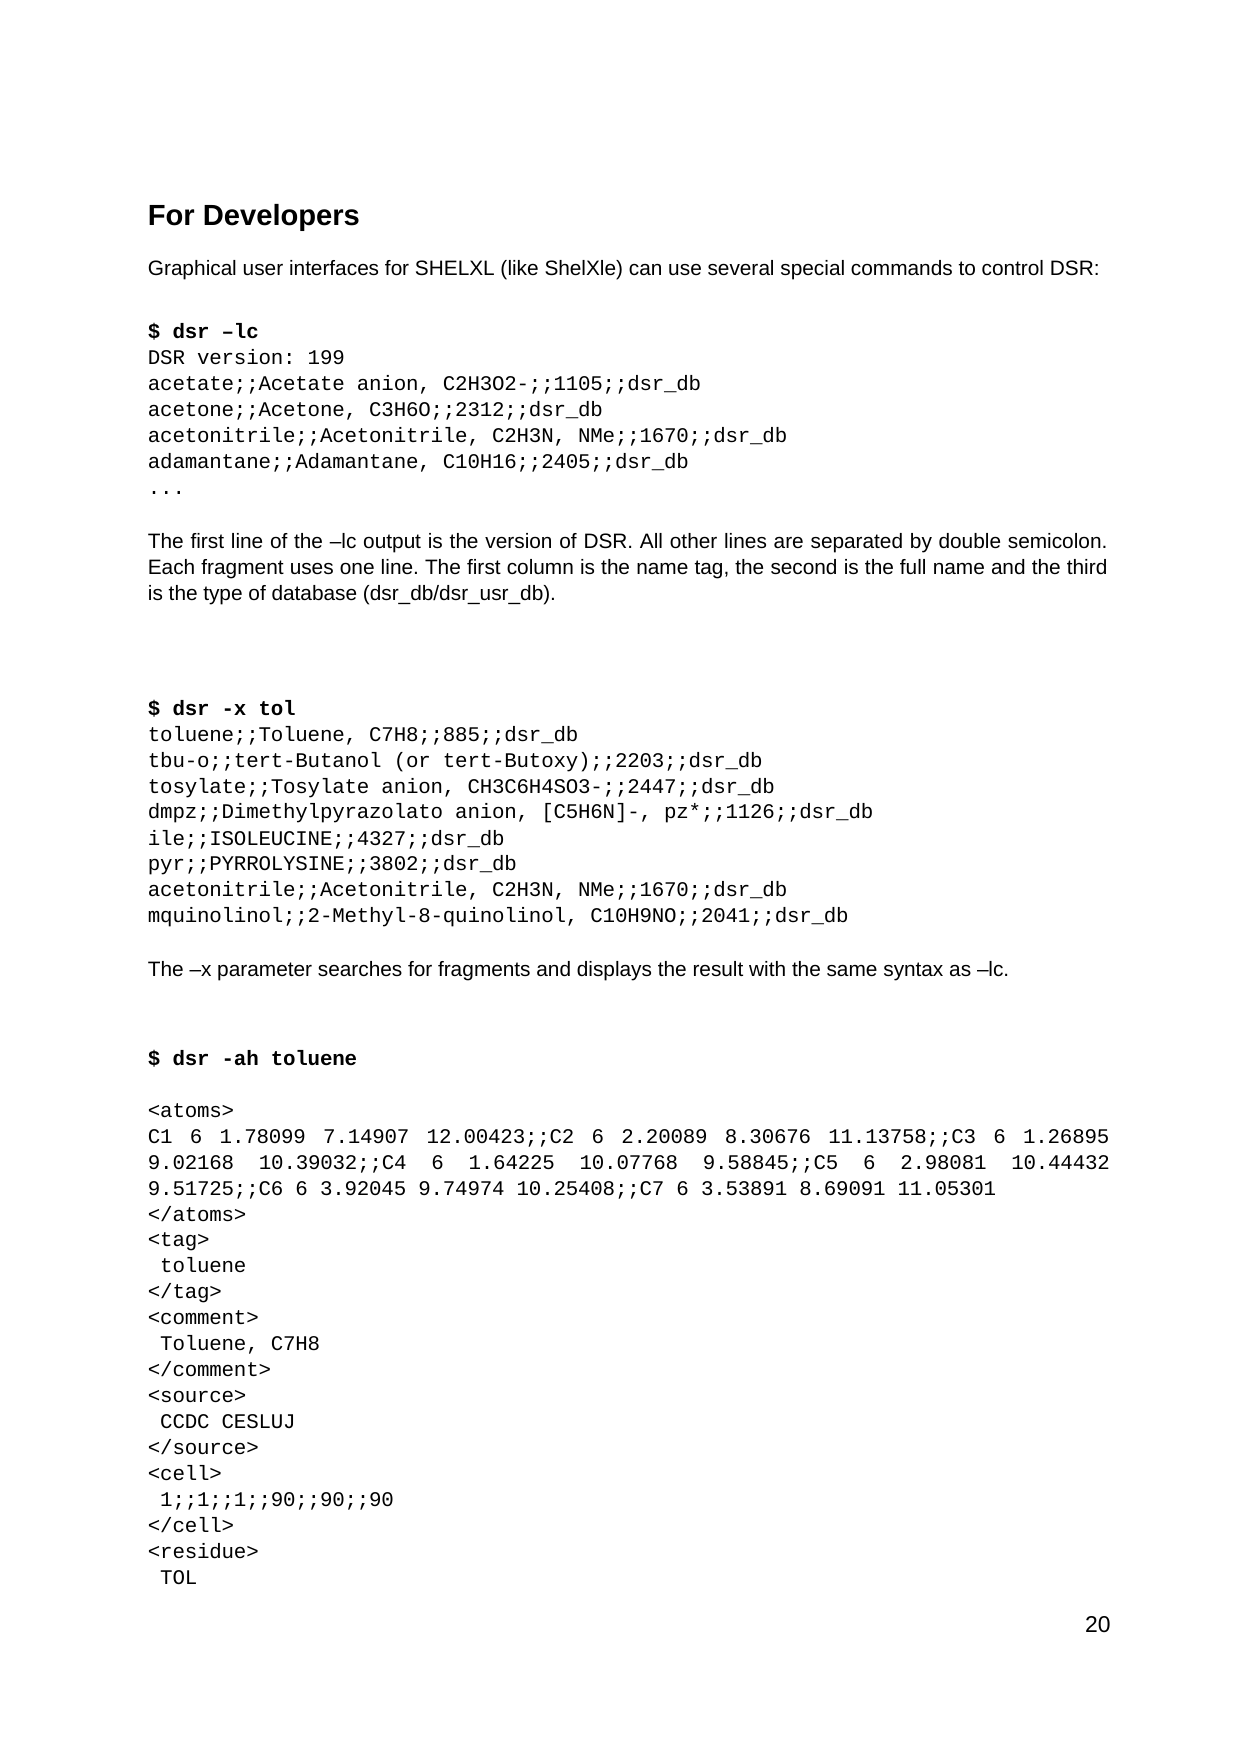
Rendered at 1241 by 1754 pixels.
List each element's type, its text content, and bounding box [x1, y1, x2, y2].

text $ dsr -ah toluene [148, 1048, 1110, 1072]
text The –x parameter searches for fragments and displays the result with the same syntax as –lc. [148, 957, 1110, 981]
text acetone;;Acetone, C3H6O;;2312;;dsr_db [148, 399, 1110, 422]
text </cell> [148, 1515, 1110, 1538]
text 1;;1;;1;;90;;90;;90 [148, 1489, 1110, 1512]
text </comment> [148, 1359, 1110, 1383]
text <atoms> [148, 1100, 1110, 1123]
text Toluene, C7H8 [148, 1333, 1110, 1357]
text adamantane;;Adamantane, C10H16;;2405;;dsr_db [148, 451, 1110, 474]
text $ dsr -x tol [148, 698, 1110, 721]
text </atoms> [148, 1203, 1110, 1227]
text acetate;;Acetate anion, C2H3O2-;;1105;;dsr_db [148, 373, 1110, 397]
text DSR version: 199 [148, 347, 1110, 371]
text </tag> [148, 1281, 1110, 1305]
text C1 6 1.78099 7.14907 12.00423;;C2 6 2.20089 8.30676 11.13758;;C3 6 1.26895 9.02168 10.39032;;C4 6 1.64225 10.07768 9.58845;;C5 6 2.98081 10.44432 9.51725;;C6 6 3.92045 9.74974 10.25408;;C7 6 3.53891 8.69091 11.05301 [148, 1126, 1110, 1201]
text For Developers [148, 198, 1110, 231]
text pyr;;PYRROLYSINE;;3802;;dsr_db [148, 853, 1110, 877]
text <cell> [148, 1463, 1110, 1487]
text ile;;ISOLEUCINE;;4327;;dsr_db [148, 827, 1110, 851]
text toluene;;Toluene, C7H8;;885;;dsr_db [148, 724, 1110, 747]
text mquinolinol;;2-Methyl-8-quinolinol, C10H9NO;;2041;;dsr_db [148, 905, 1110, 929]
text toluene [148, 1255, 1110, 1279]
text tbu-o;;tert-Butanol (or tert-Butoxy);;2203;;dsr_db [148, 750, 1110, 773]
text Graphical user interfaces for SHELXL (like ShelXle) can use several special commands to control DSR: [148, 256, 1110, 280]
text acetonitrile;;Acetonitrile, C2H3N, NMe;;1670;;dsr_db [148, 425, 1110, 448]
text TOL [148, 1567, 1110, 1590]
text <residue> [148, 1541, 1110, 1564]
text acetonitrile;;Acetonitrile, C2H3N, NMe;;1670;;dsr_db [148, 879, 1110, 903]
text <tag> [148, 1229, 1110, 1253]
text $ dsr –lc [148, 321, 1110, 345]
text ... [148, 477, 1110, 500]
text dmpz;;Dimethylpyrazolato anion, [C5H6N]-, pz*;;1126;;dsr_db [148, 802, 1110, 825]
text tosylate;;Tosylate anion, CH3C6H4SO3-;;2447;;dsr_db [148, 776, 1110, 799]
text CCDC CESLUJ [148, 1411, 1110, 1435]
text <comment> [148, 1307, 1110, 1331]
text The first line of the –lc output is the version of DSR. All other lines are separated by double semicolon. Each fragment uses one line. The first column is the name tag, the second is the full name and the third is the type of database (dsr_db/dsr_usr_db). [148, 528, 1110, 605]
text </source> [148, 1437, 1110, 1461]
text <source> [148, 1385, 1110, 1409]
